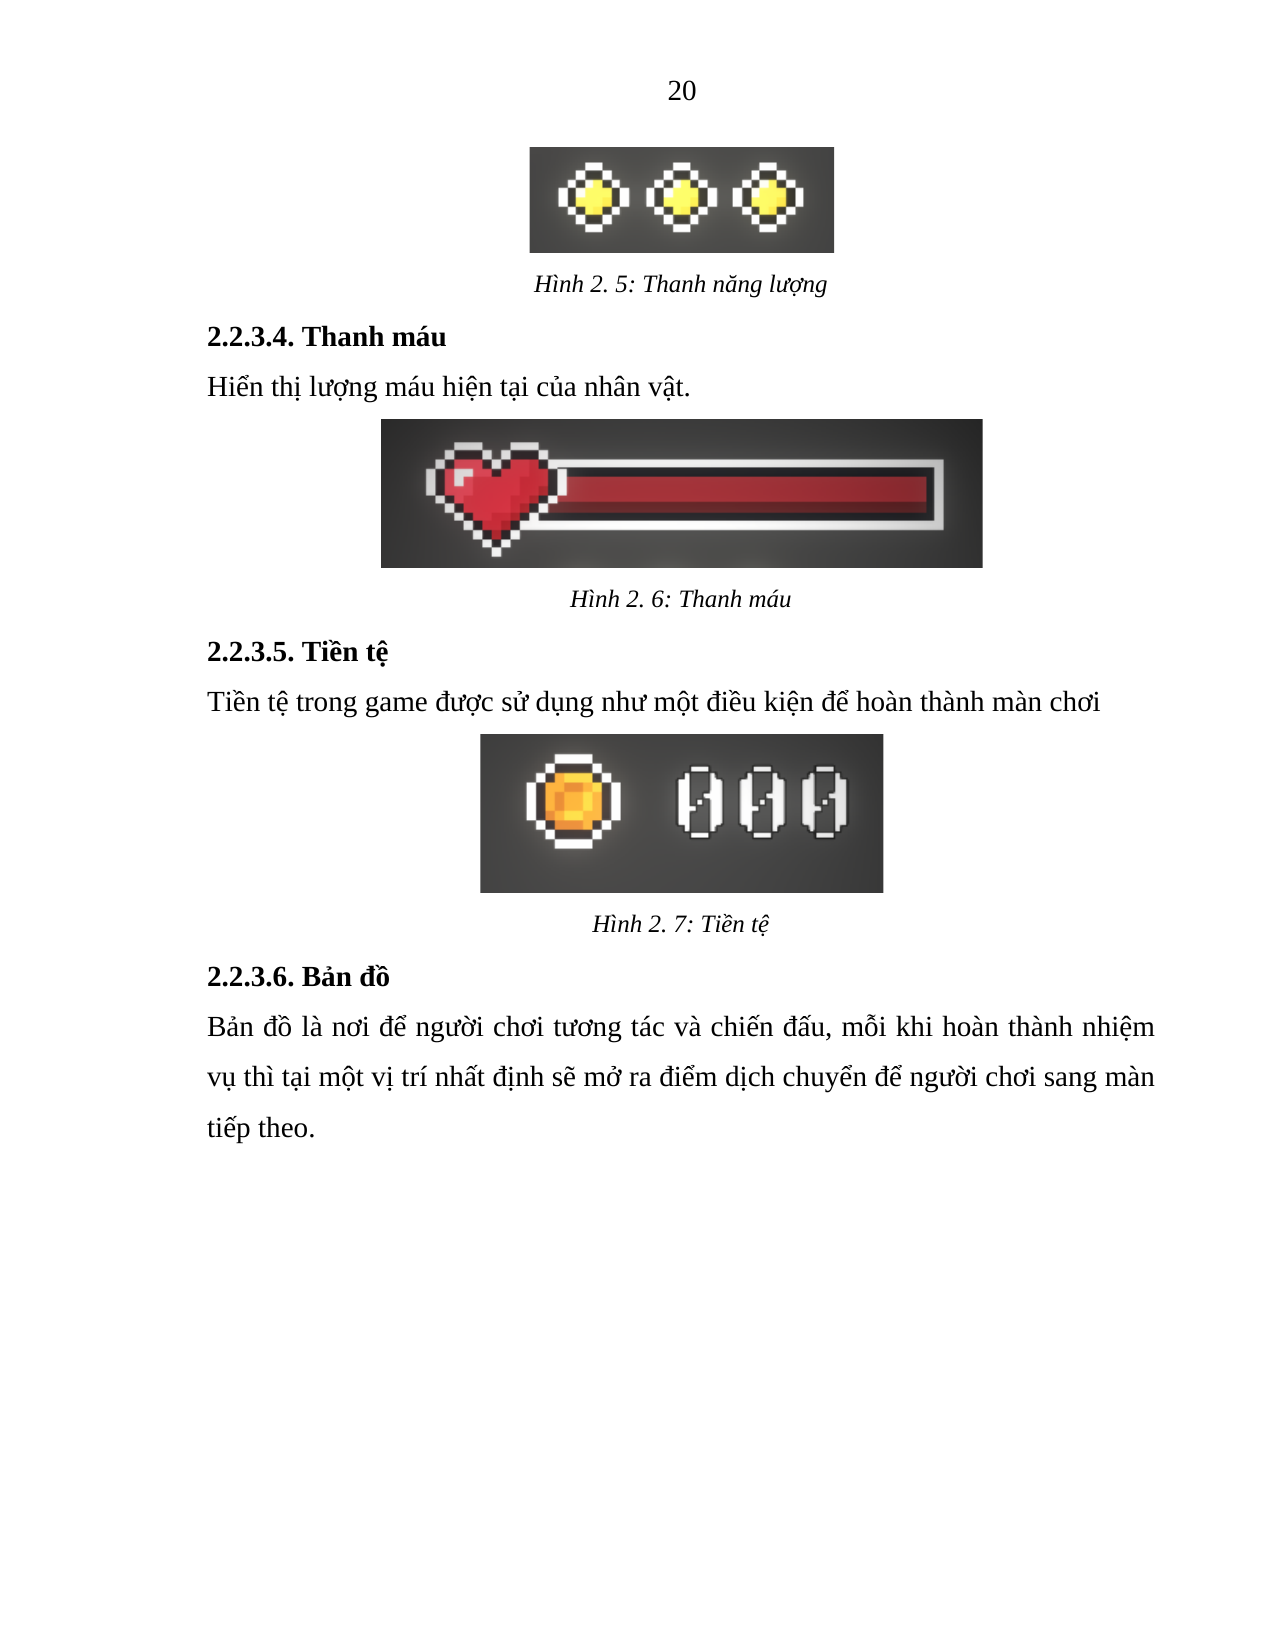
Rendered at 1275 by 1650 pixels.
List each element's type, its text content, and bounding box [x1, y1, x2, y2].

subtitle 2.2.3.5. Tiền tệ [207, 634, 1157, 668]
picture [381, 419, 983, 568]
text Bản đồ là nơi để người chơi tương tác và chiến đấu, mỗi khi hoàn thành nhiệm vụ thì tại một vị trí nhất định sẽ mở ra điểm dịch chuyển để người chơi sang màn tiếp theo. [207, 1009, 1157, 1143]
text Tiền tệ trong game được sử dụng như một điều kiện để hoàn thành màn chơi [207, 684, 1157, 718]
subtitle 2.2.3.4. Thanh máu [207, 319, 1157, 352]
subtitle 2.2.3.6. Bản đồ [207, 959, 1157, 992]
picture [529, 147, 835, 253]
picture [480, 734, 884, 893]
text Hiển thị lượng máu hiện tại của nhân vật. [207, 369, 1157, 403]
